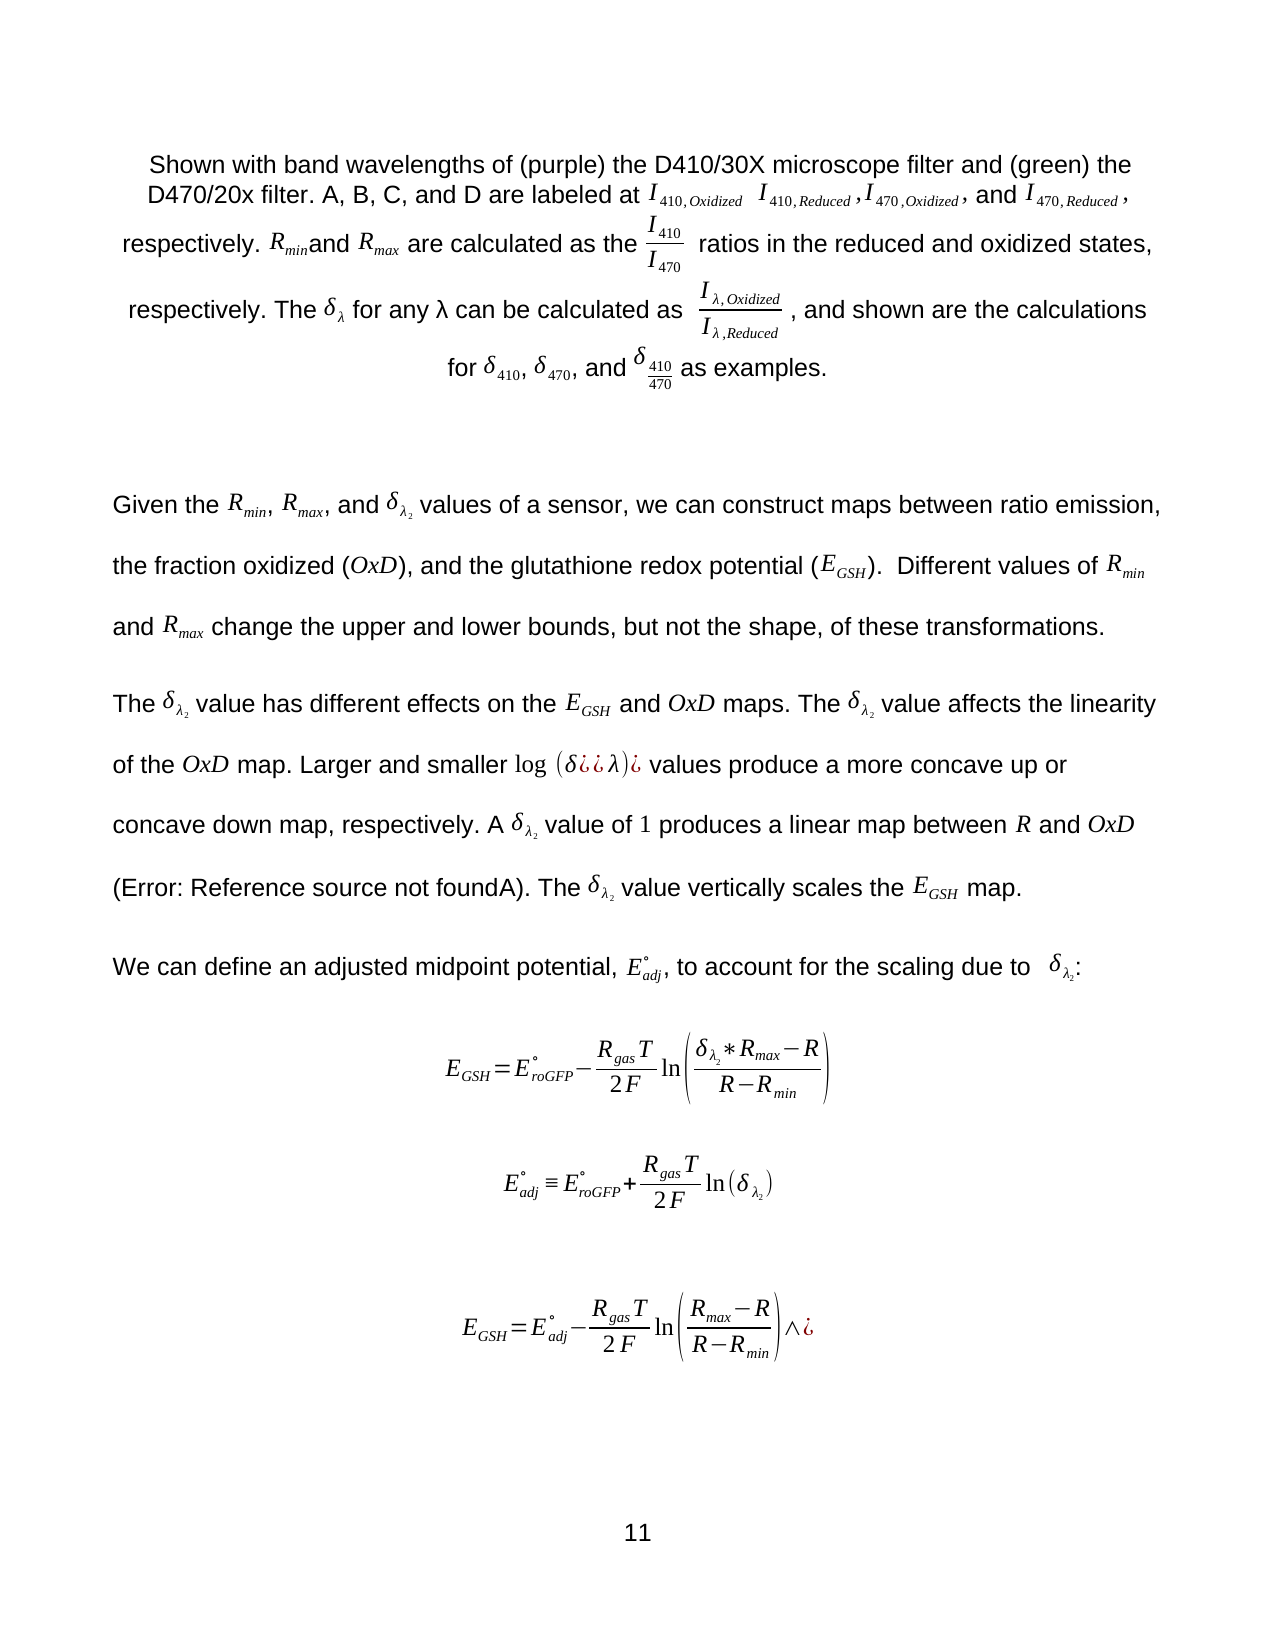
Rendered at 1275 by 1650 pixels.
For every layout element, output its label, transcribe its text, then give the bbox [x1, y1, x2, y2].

text We can define an adjusted midpoint potential, , to account for the scaling due to : [112, 949, 1162, 984]
text Given the , , and values of a sensor, we can construct maps between ratio emission, the fraction oxidized (), and the glutathione redox potential (). Different values of and change the upper and lower bounds, but not the shape, of these transformations. [112, 488, 1162, 642]
text Shown with band wavelengths of (purple) the D410/30X microscope filter and (green) the D470/20x filter. A, B, C, and D are labeled at and respectively. and are calculated as the ratios in the reduced and oxidized states, respectively. The for any λ can be calculated as , and shown are the calculations for , , and as examples. [112, 150, 1162, 393]
